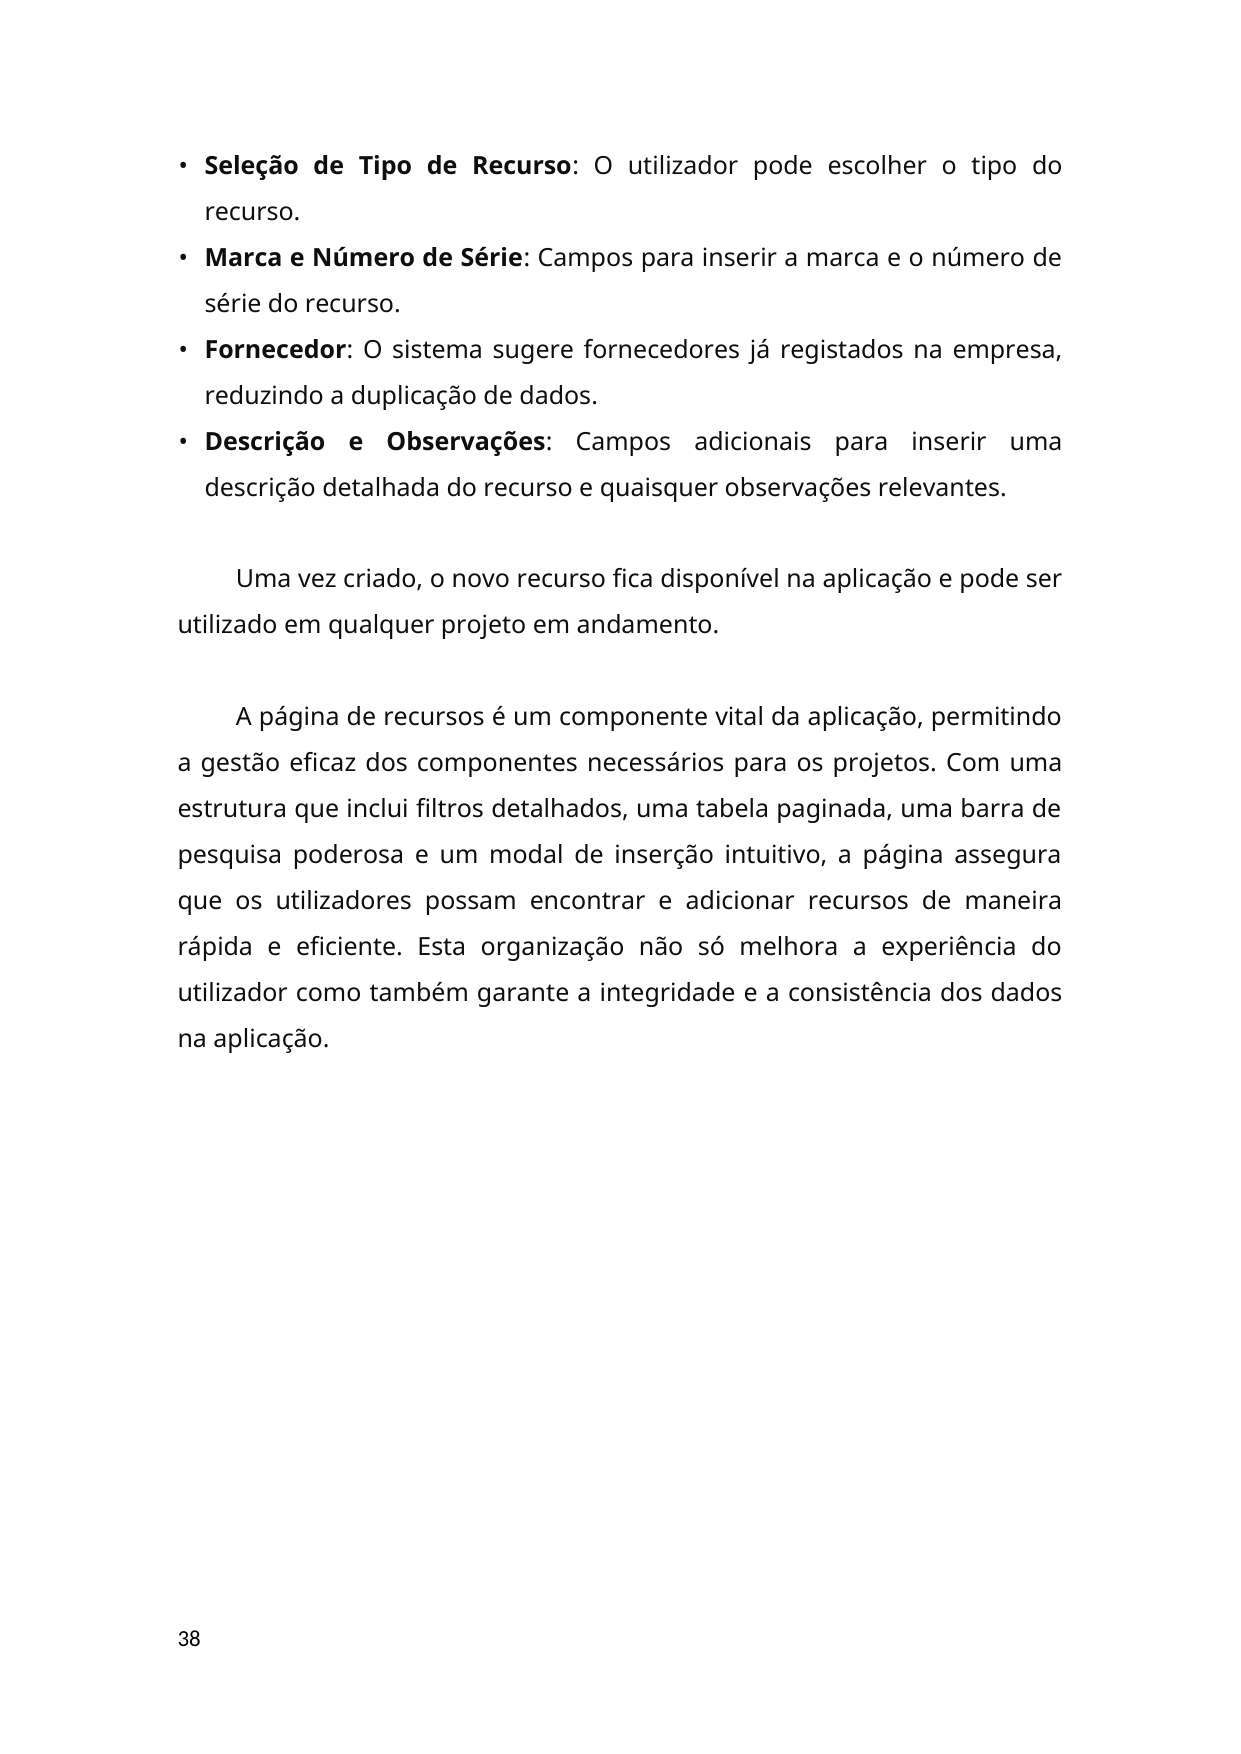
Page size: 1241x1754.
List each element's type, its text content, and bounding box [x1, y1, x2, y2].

text Uma vez criado, o novo recurso fica disponível na aplicação e pode ser utilizado em qualquer projeto em andamento. [177, 561, 1063, 641]
text A página de recursos é um componente vital da aplicação, permitindo a gestão eficaz dos componentes necessários para os projetos. Com uma estrutura que inclui filtros detalhados, uma tabela paginada, uma barra de pesquisa poderosa e um modal de inserção intuitivo, a página assegura que os utilizadores possam encontrar e adicionar recursos de maneira rápida e eficiente. Esta organização não só melhora a experiência do utilizador como também garante a integridade e a consistência dos dados na aplicação. [177, 699, 1063, 1054]
text • Seleção de Tipo de Recurso: O utilizador pode escolher o tipo do recurso. [177, 148, 1063, 228]
text • Fornecedor: O sistema sugere fornecedores já registados na empresa, reduzindo a duplicação de dados. [177, 331, 1063, 411]
text • Marca e Número de Série: Campos para inserir a marca e o número de série do recurso. [177, 239, 1063, 319]
text • Descrição e Observações: Campos adicionais para inserir uma descrição detalhada do recurso e quaisquer observações relevantes. [177, 423, 1063, 503]
